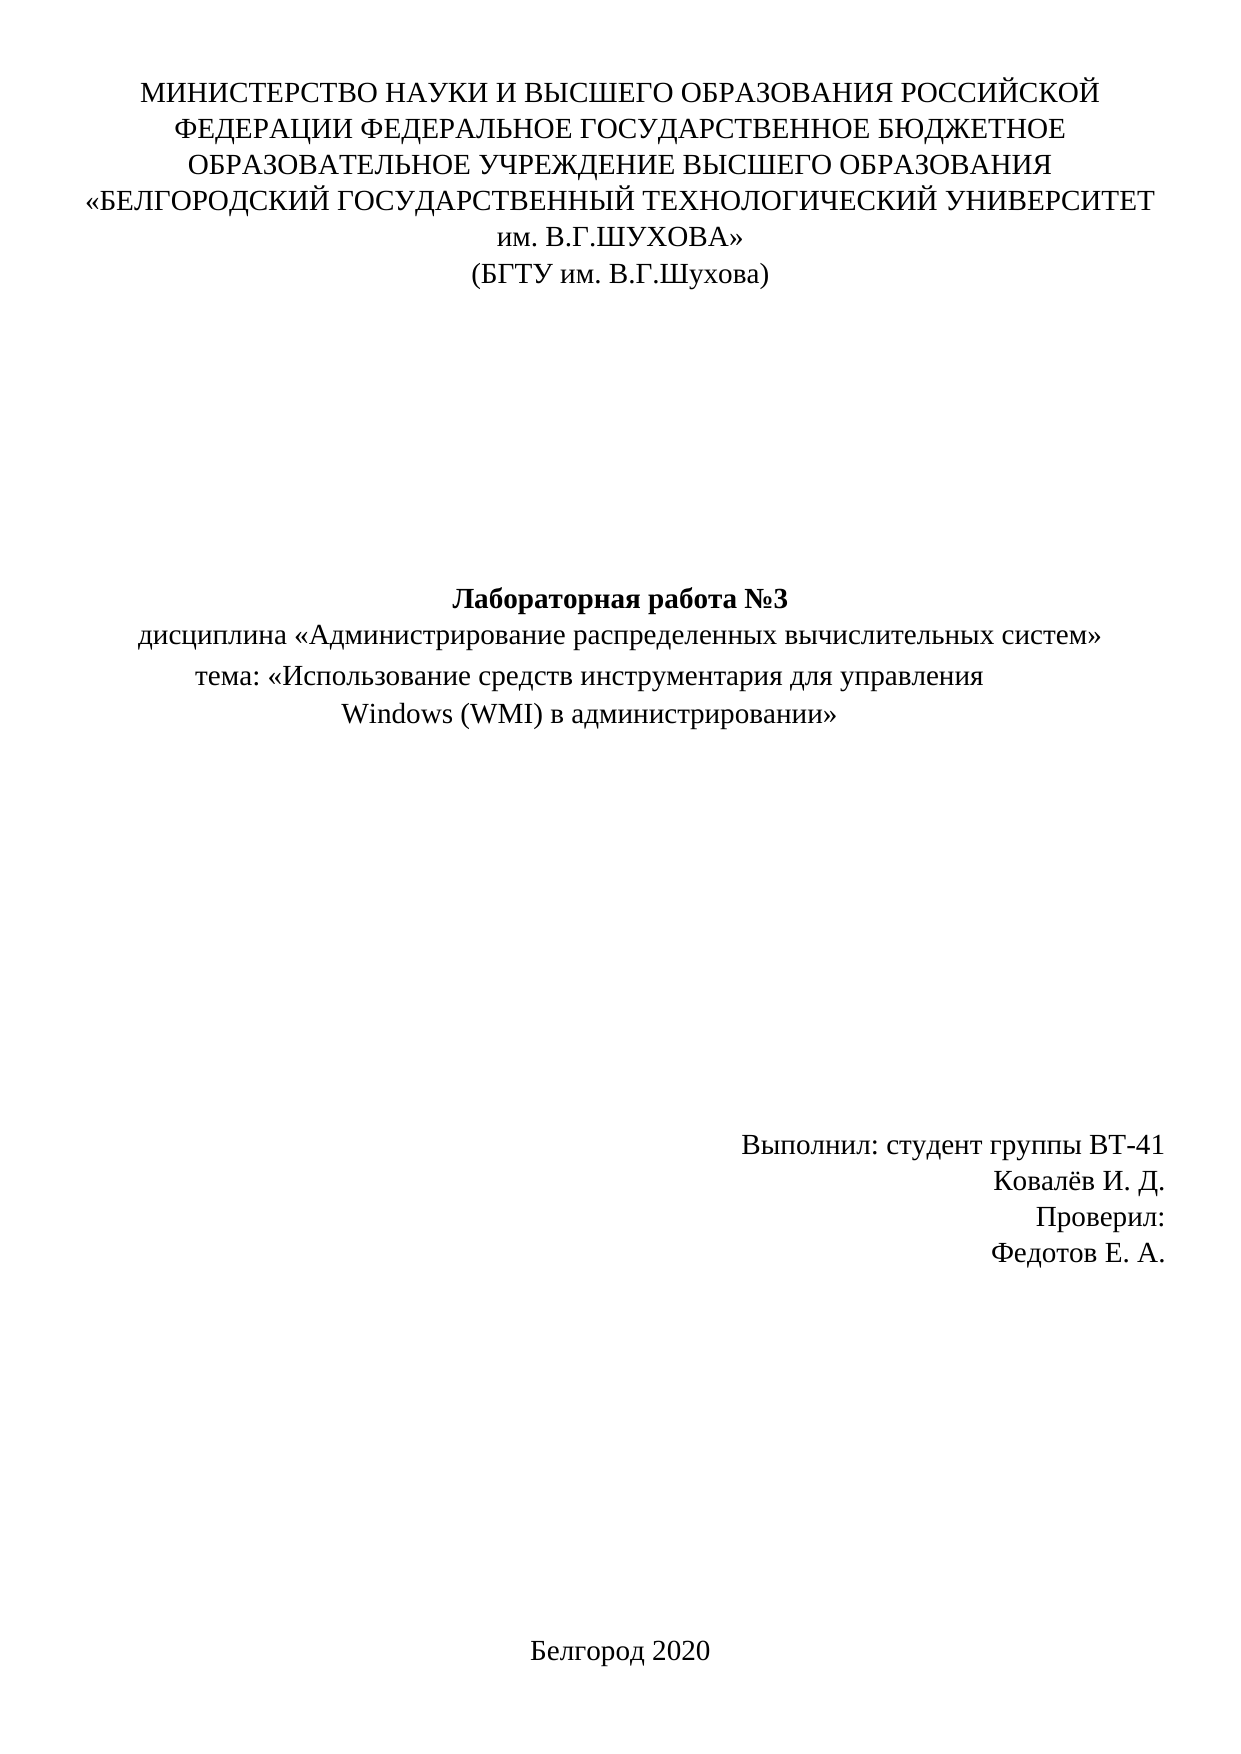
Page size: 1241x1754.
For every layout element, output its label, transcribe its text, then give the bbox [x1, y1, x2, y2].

text Windows (WMI) в администрировании» [95, 696, 1083, 729]
text Федотов Е. А. [75, 1235, 1165, 1269]
text МИНИСТЕРСТВО НАУКИ И ВЫСШЕГО ОБРАЗОВАНИЯ РОССИЙСКОЙ ФЕДЕРАЦИИ ФЕДЕРАЛЬНОЕ ГОСУДАРСТВЕННОЕ БЮДЖЕТНОЕ ОБРАЗОВАТЕЛЬНОЕ УЧРЕЖДЕНИЕ ВЫСШЕГО ОБРАЗОВАНИЯ «БЕЛГОРОДСКИЙ ГОСУДАРСТВЕННЫЙ ТЕХНОЛОГИЧЕСКИЙ УНИВЕРСИТЕТ им. В.Г.ШУХОВА» [75, 75, 1165, 253]
text дисциплина «Администрирование распределенных вычислительных систем» [75, 617, 1165, 651]
text Белгород 2020 [75, 1633, 1165, 1667]
text Проверил: [75, 1199, 1165, 1233]
text Выполнил: студент группы ВТ-41 [75, 1127, 1165, 1161]
text (БГТУ им. В.Г.Шухова) [75, 256, 1165, 289]
text тема: «Использование средств инструментария для управления [95, 658, 1083, 691]
text Лабораторная работа №3 [75, 581, 1165, 614]
text Ковалёв И. Д. [75, 1163, 1165, 1197]
